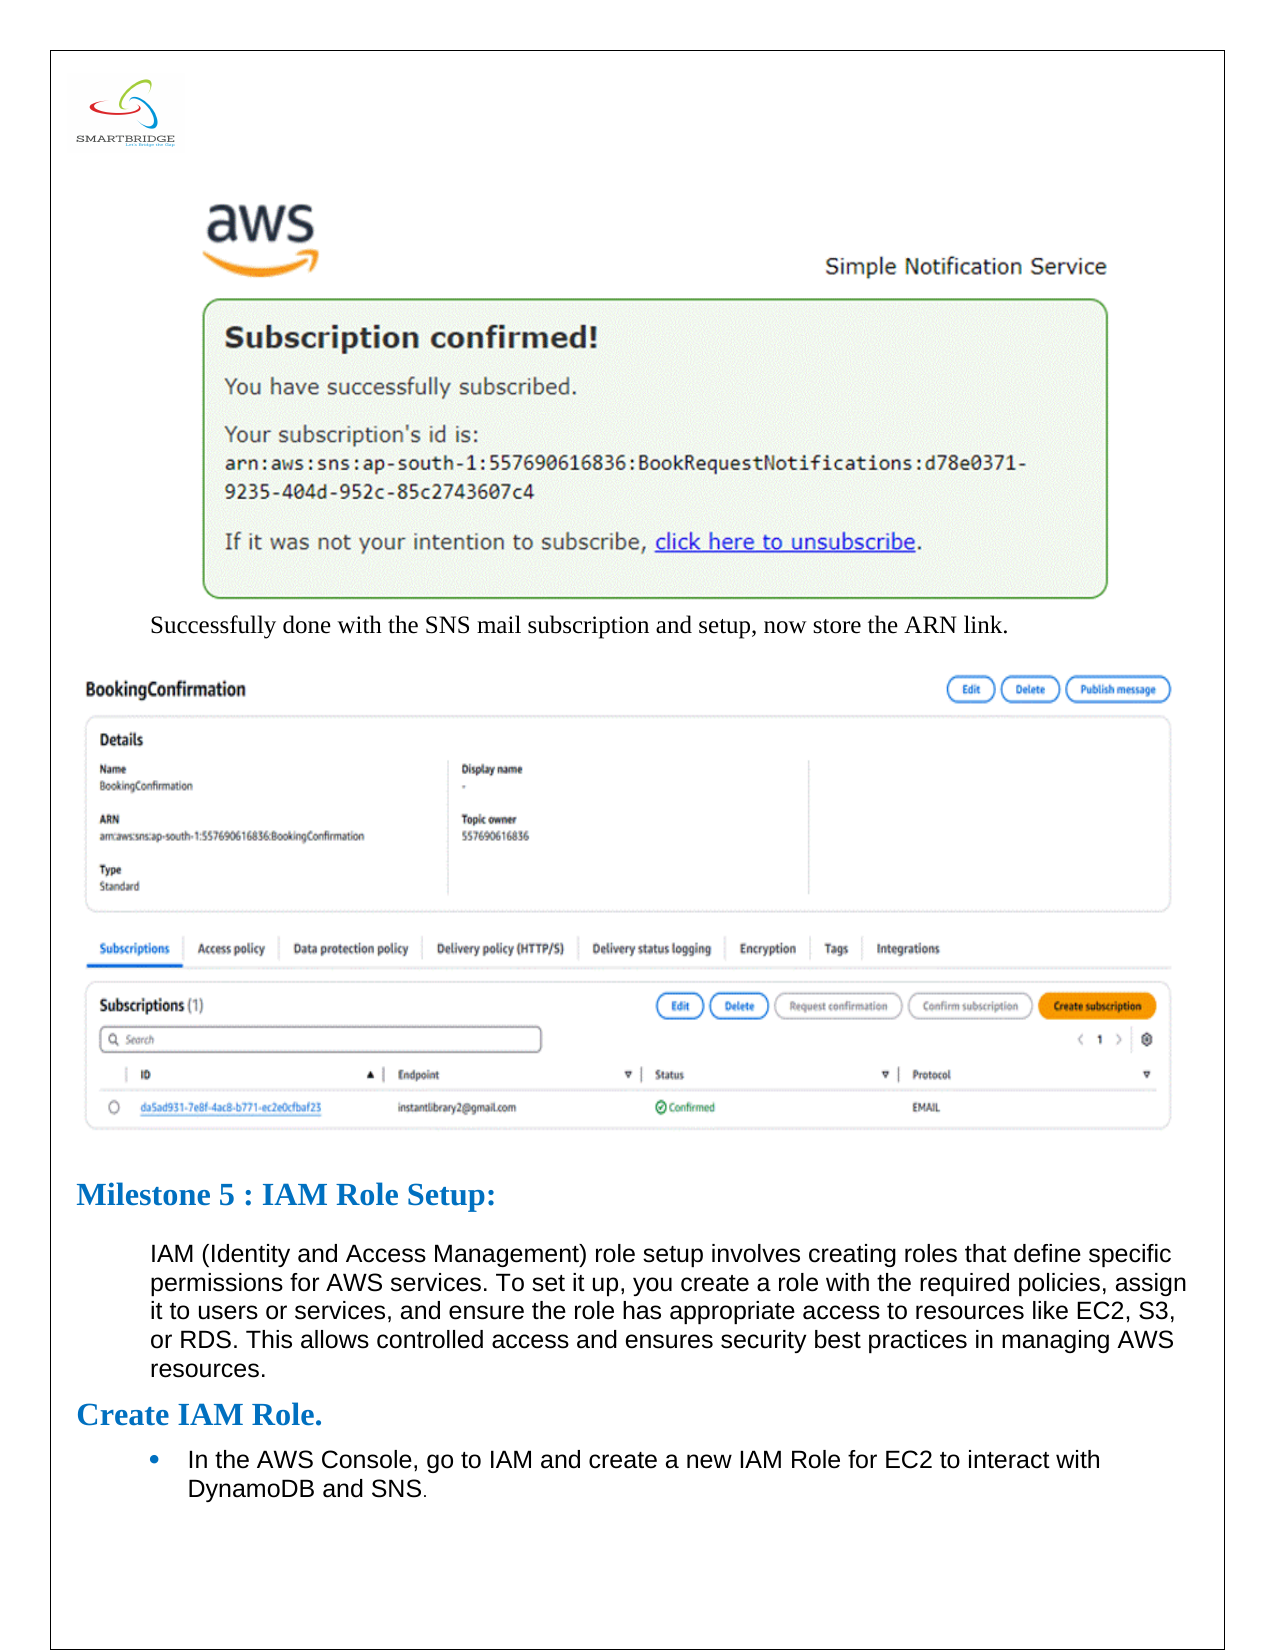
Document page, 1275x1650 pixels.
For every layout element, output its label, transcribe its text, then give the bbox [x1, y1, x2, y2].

text IAM (Identity and Access Management) role setup involves creating roles that define specific permissions for AWS services. To set it up, you create a role with the required policies, assign it to users or services, and ensure the role has appropriate access to resources like EC2, S3, or RDS. This allows controlled access and ensures security best practices in managing AWS resources. [150, 1239, 1196, 1382]
picture [150, 180, 1155, 606]
text Create IAM Role. [76, 1395, 1196, 1432]
picture [76, 672, 1177, 1147]
list In the AWS Console, go to IAM and create a new IAM Role for EC2 to interact with DynamoDB and SNS. [150, 1445, 1196, 1503]
text Milestone 5 : IAM Role Setup: [76, 1175, 1196, 1212]
picture [66, 73, 185, 153]
